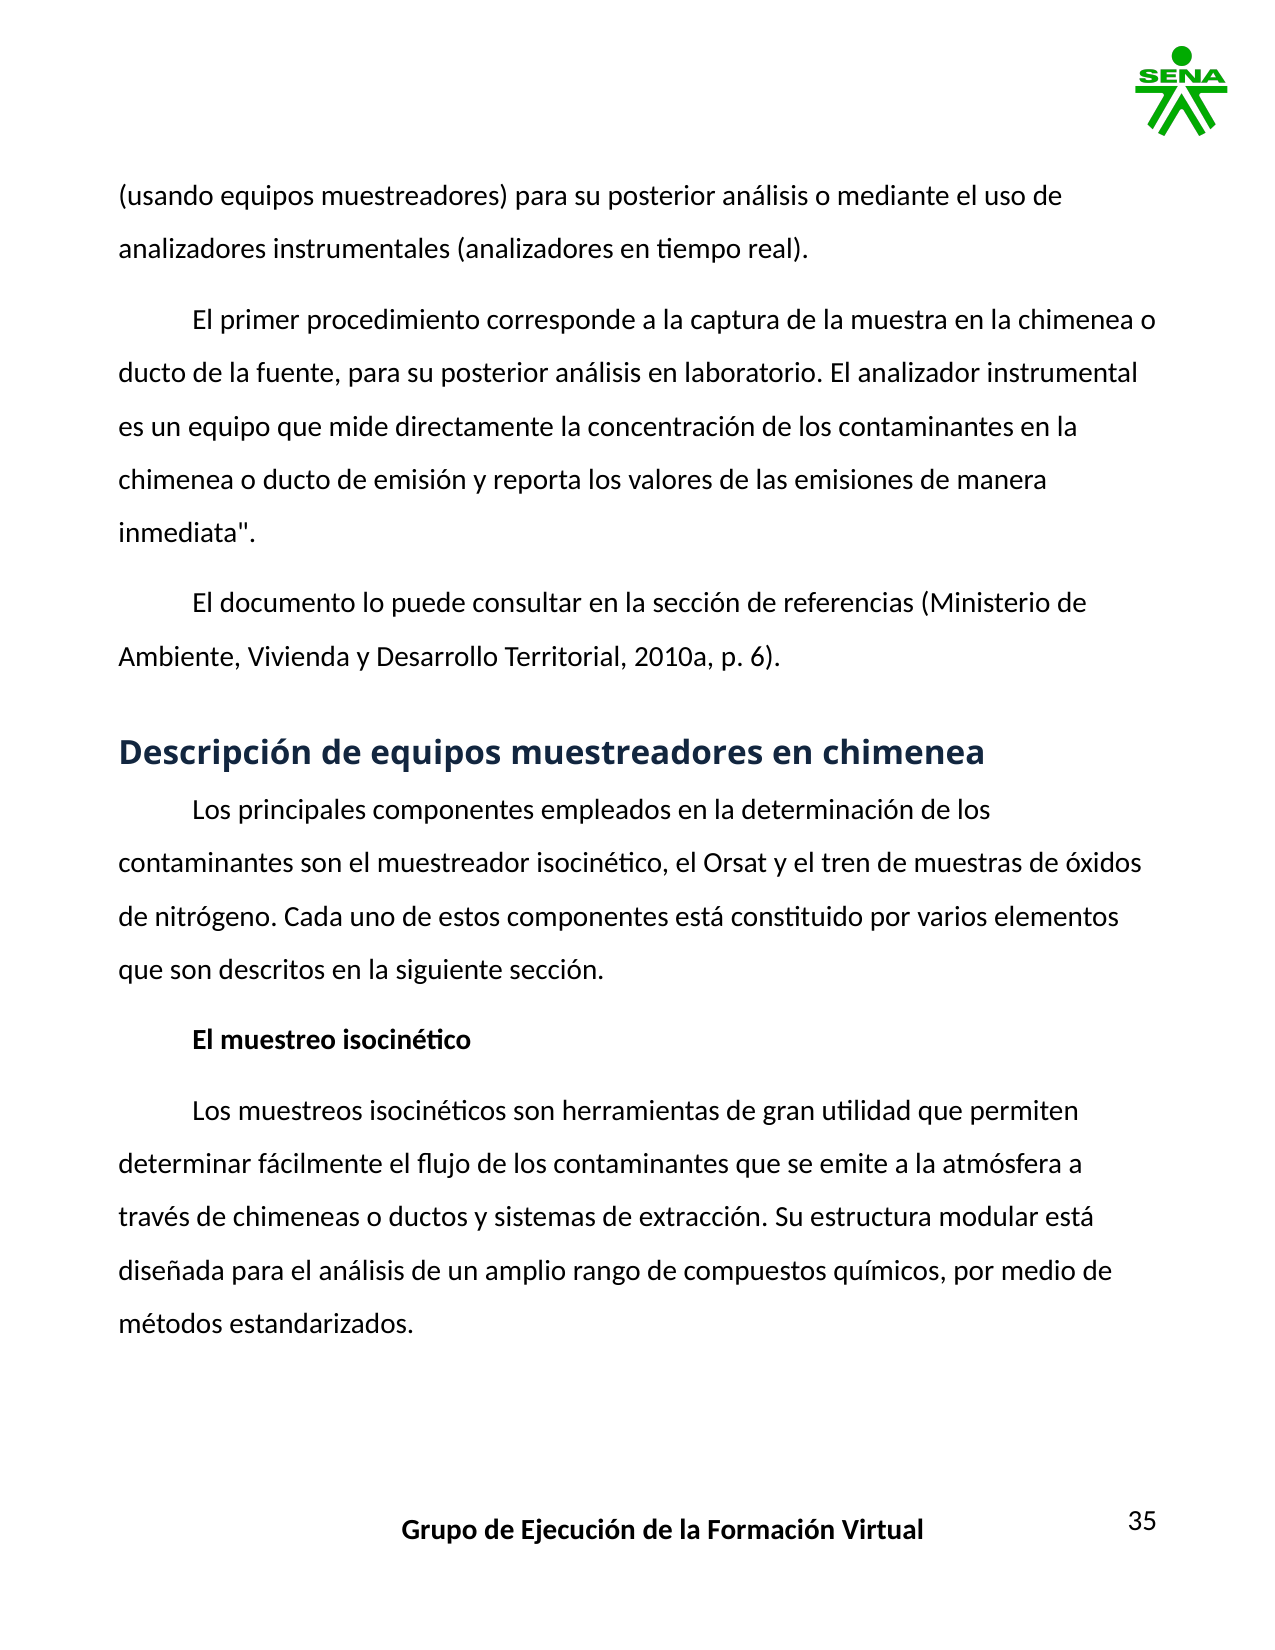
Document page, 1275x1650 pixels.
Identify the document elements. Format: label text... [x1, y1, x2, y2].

text El primer procedimiento corresponde a la captura de la muestra en la chimenea o ducto de la fuente, para su posterior análisis en laboratorio. El analizador instrumental es un equipo que mide directamente la concentración de los contaminantes en la chimenea o ducto de emisión y reporta los valores de las emisiones de manera inmediata". [118, 301, 1157, 550]
text El muestreo isocinético [118, 1021, 1157, 1057]
text Los muestreos isocinéticos son herramientas de gran utilidad que permiten determinar fácilmente el flujo de los contaminantes que se emite a la atmósfera a través de chimeneas o ductos y sistemas de extracción. Su estructura modular está diseñada para el análisis de un amplio rango de compuestos químicos, por medio de métodos estandarizados. [118, 1092, 1157, 1341]
text Los principales componentes empleados en la determinación de los contaminantes son el muestreador isocinético, el Orsat y el tren de muestras de óxidos de nitrógeno. Cada uno de estos componentes está constituido por varios elementos que son descritos en la siguiente sección. [118, 791, 1157, 987]
text El documento lo puede consultar en la sección de referencias (Ministerio de Ambiente, Vivienda y Desarrollo Territorial, 2010a, p. 6). [118, 584, 1157, 674]
picture [1135, 46, 1228, 136]
subtitle Descripción de equipos muestreadores en chimenea [118, 729, 1157, 774]
